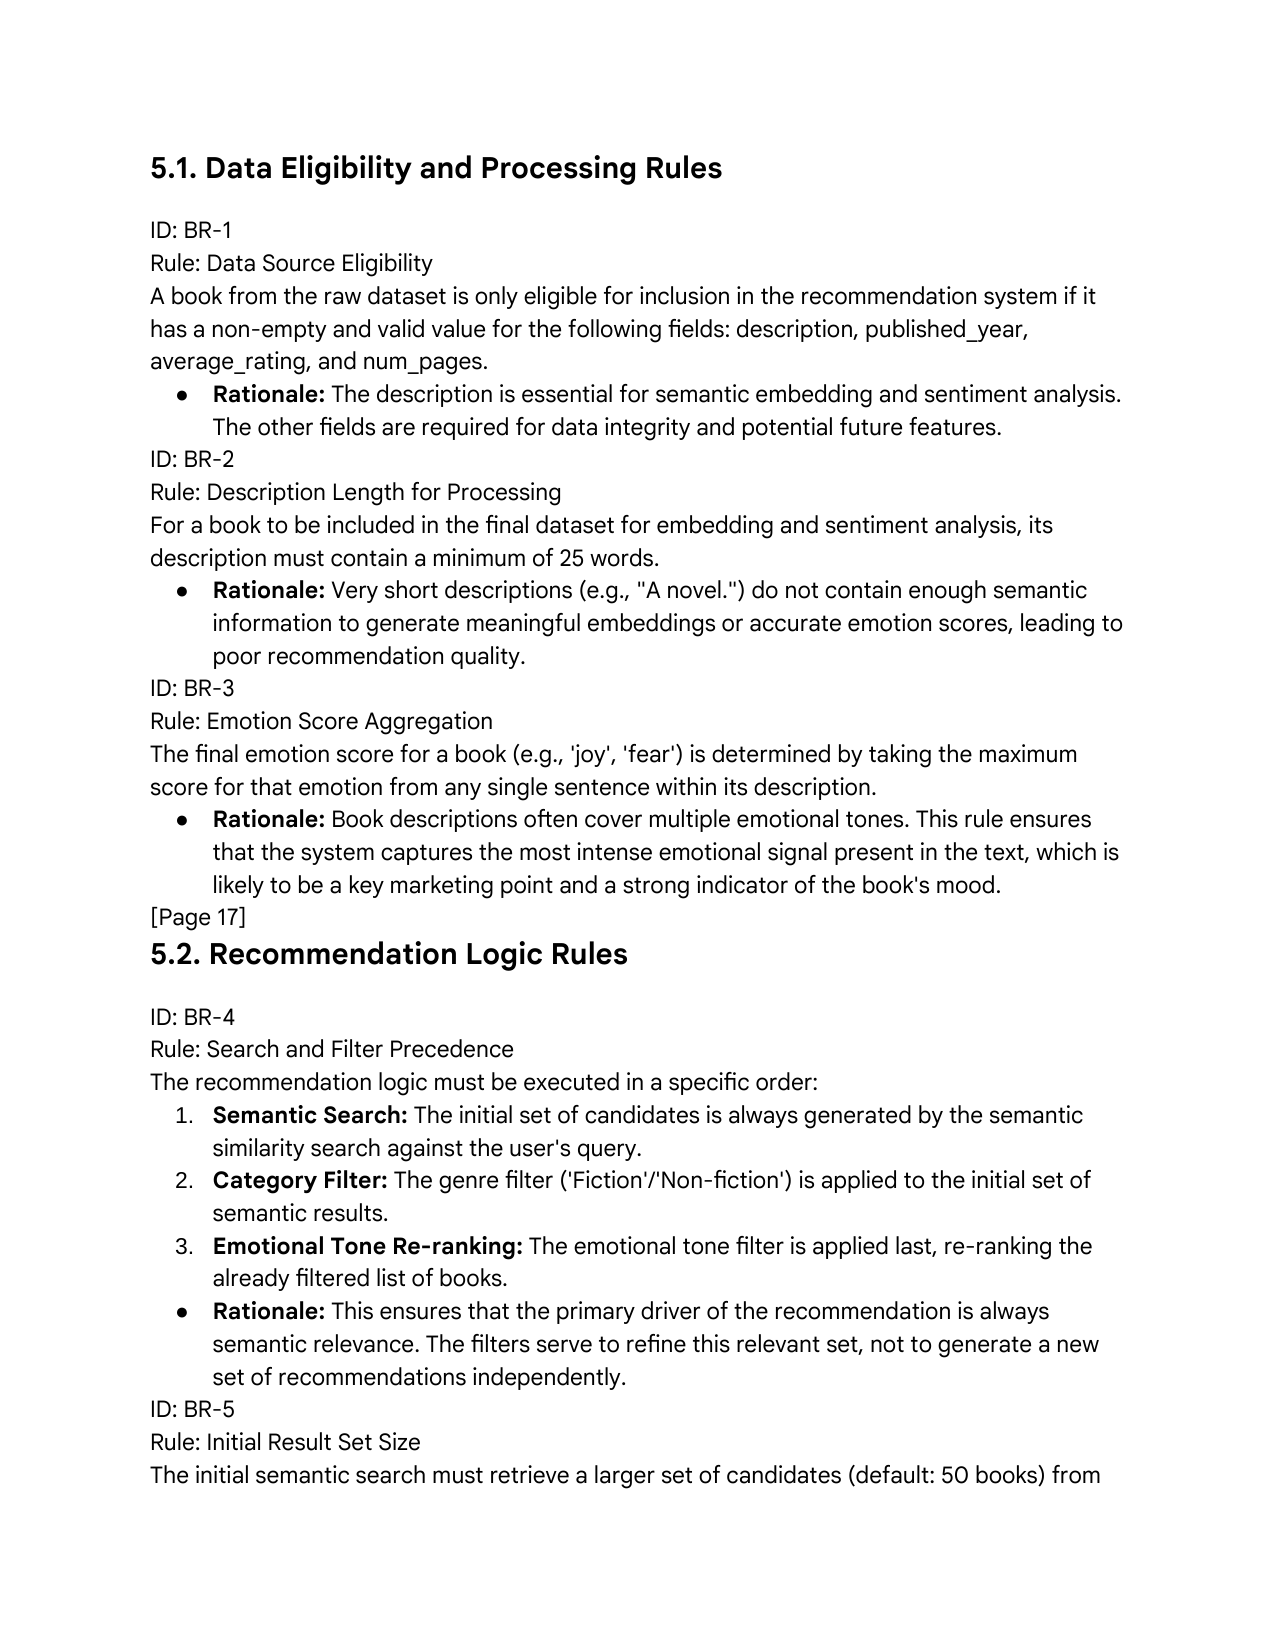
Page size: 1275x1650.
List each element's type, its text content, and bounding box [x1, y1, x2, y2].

text A book from the raw dataset is only eligible for inclusion in the recommendation system if it has a non-empty and valid value for the following fields: description, published_year, average_rating, and num_pages. [150, 282, 1125, 376]
text ID: BR-3 [150, 674, 1125, 703]
list Category Filter: The genre filter ('Fiction'/'Non-fiction') is applied to the initial set of semantic results. [175, 1166, 1125, 1228]
text ID: BR-5 [150, 1395, 1125, 1424]
list Rationale: This ensures that the primary driver of the recommendation is always semantic relevance. The filters serve to refine this relevant set, not to generate a new set of recommendations independently. [175, 1297, 1125, 1391]
list Rationale: The description is essential for semantic embedding and sentiment analysis. The other fields are required for data integrity and potential future features. [175, 380, 1125, 442]
list Rationale: Book descriptions often cover multiple emotional tones. This rule ensures that the system captures the most intense emotional signal present in the text, which is likely to be a key marketing point and a strong indicator of the book's mood. [175, 805, 1125, 899]
text ID: BR-4 [150, 1003, 1125, 1032]
list Rationale: Very short descriptions (e.g., "A novel.") do not contain enough semantic information to generate meaningful embeddings or accurate emotion scores, leading to poor recommendation quality. [175, 576, 1125, 671]
text Rule: Emotion Score Aggregation [150, 707, 1125, 736]
text [Page 17] [150, 903, 1125, 932]
text The final emotion score for a book (e.g., 'joy', 'fear') is determined by taking the maximum score for that emotion from any single sentence within its description. [150, 740, 1125, 801]
text The recommendation logic must be executed in a specific order: [150, 1068, 1125, 1097]
subtitle 5.1. Data Eligibility and Processing Rules [150, 150, 1125, 187]
text ID: BR-1 [150, 217, 1125, 245]
list Semantic Search: The initial set of candidates is always generated by the semantic similarity search against the user's query. [175, 1101, 1125, 1162]
text Rule: Data Source Eligibility [150, 249, 1125, 278]
text Rule: Description Length for Processing [150, 478, 1125, 507]
text ID: BR-2 [150, 446, 1125, 474]
list Emotional Tone Re-ranking: The emotional tone filter is applied last, re-ranking the already filtered list of books. [175, 1232, 1125, 1293]
text For a book to be included in the final dataset for embedding and sentiment analysis, its description must contain a minimum of 25 words. [150, 511, 1125, 572]
subtitle 5.2. Recommendation Logic Rules [150, 936, 1125, 973]
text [150, 1461, 1125, 1489]
text Rule: Search and Filter Precedence [150, 1036, 1125, 1064]
text Rule: Initial Result Set Size [150, 1428, 1125, 1457]
